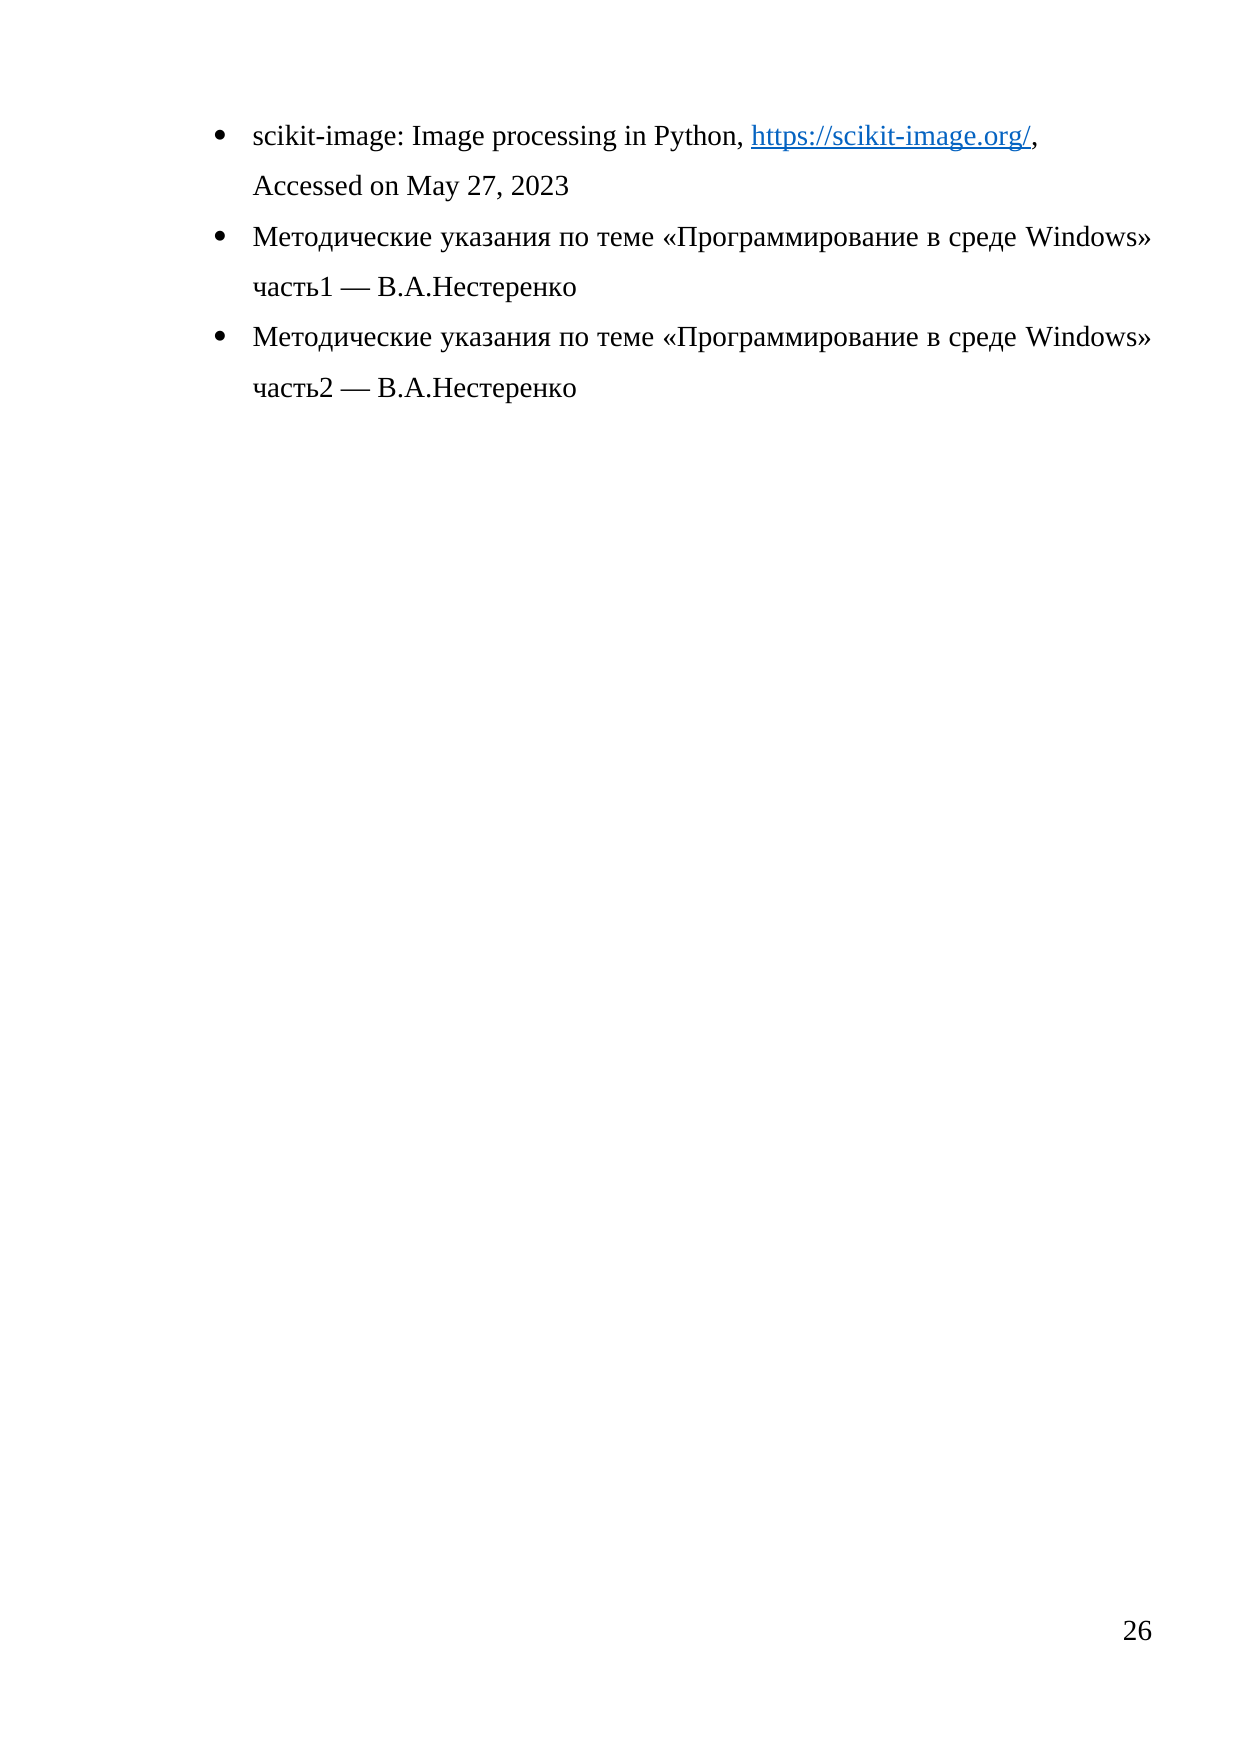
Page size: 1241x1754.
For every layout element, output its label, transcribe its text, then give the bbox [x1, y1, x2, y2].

list Методические указания по теме «Программирование в среде Windows» часть2 — В.А.Нестеренко [215, 319, 1152, 403]
list Методические указания по теме «Программирование в среде Windows» часть1 — В.А.Нестеренко [215, 219, 1152, 303]
list scikit-image: Image processing in Python, https://scikit-image.org/, Accessed on May 27, 2023 [215, 118, 1152, 202]
